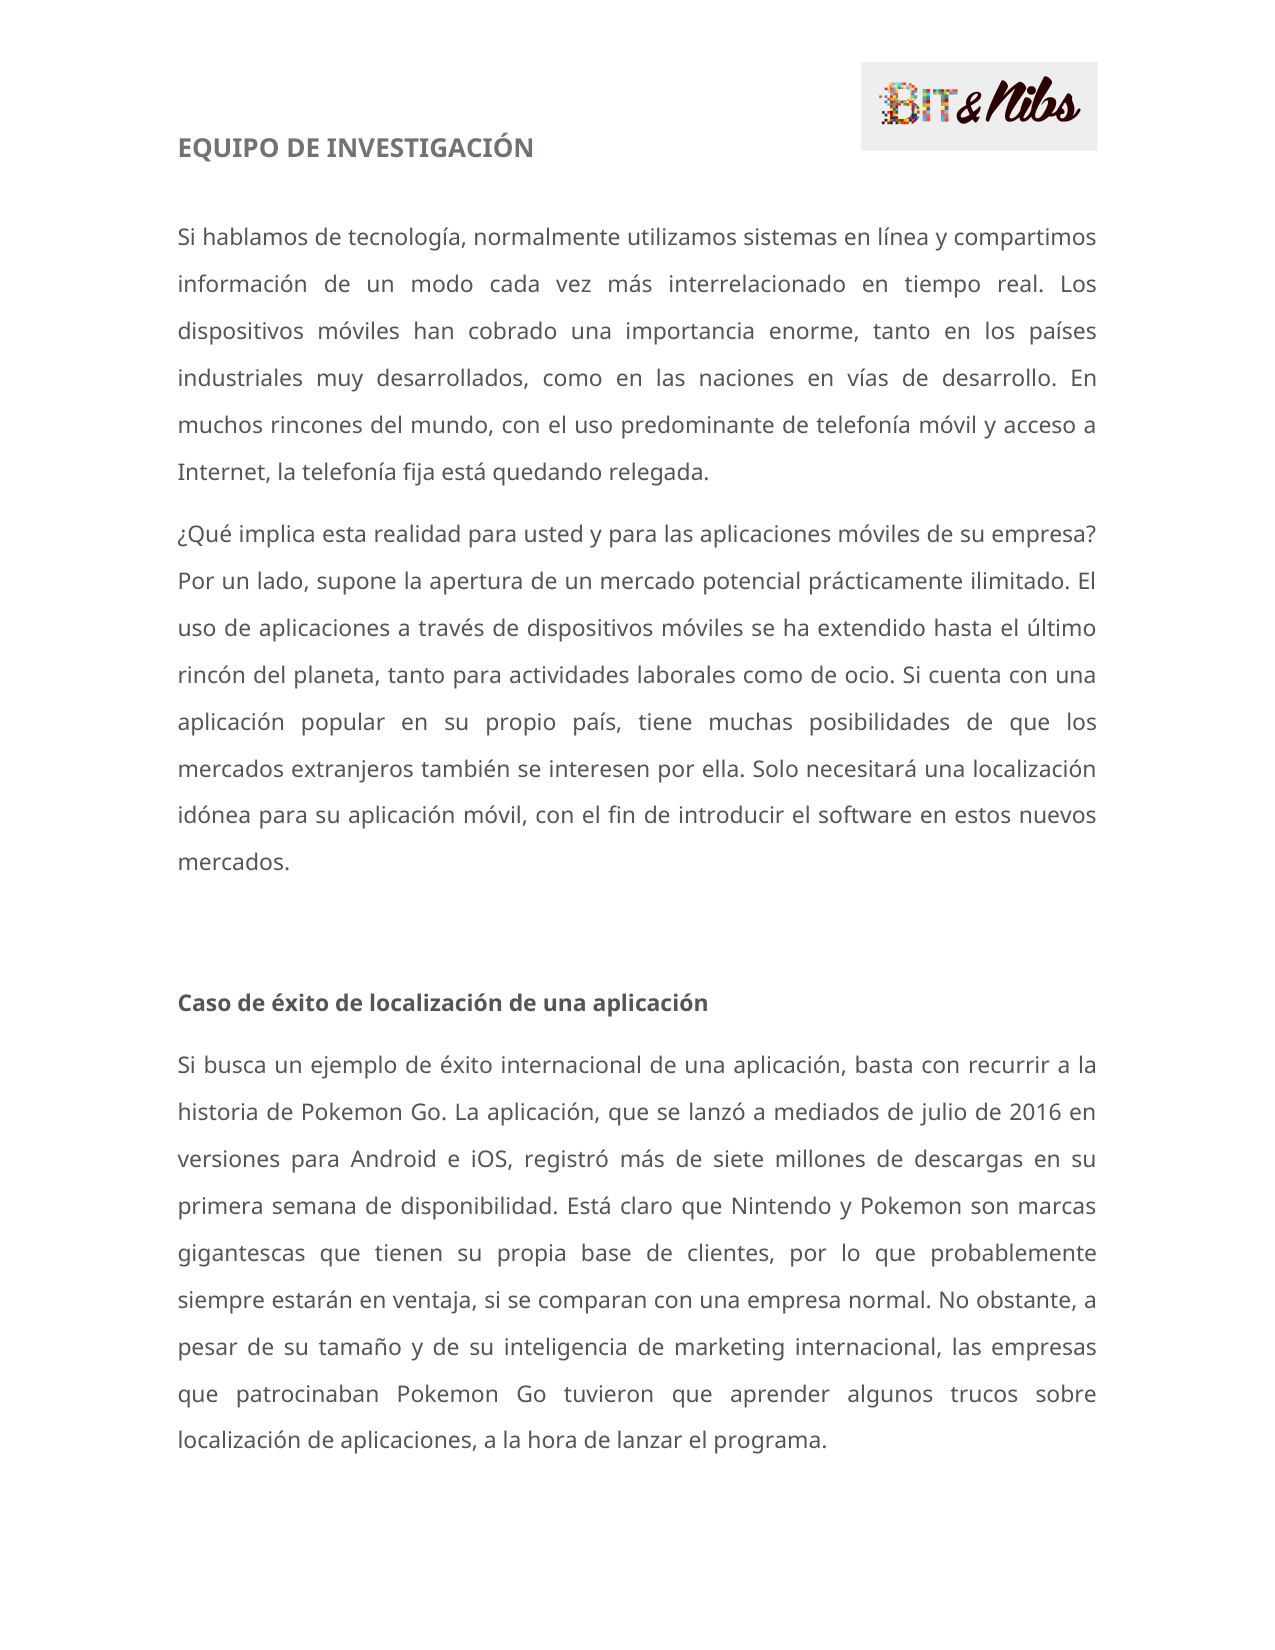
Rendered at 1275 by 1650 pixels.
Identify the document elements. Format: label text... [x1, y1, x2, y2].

text Si busca un ejemplo de éxito internacional de una aplicación, basta con recurrir a la historia de Pokemon Go. La aplicación, que se lanzó a mediados de julio de 2016 en versiones para Android e iOS, registró más de siete millones de descargas en su primera semana de disponibilidad. Está claro que Nintendo y Pokemon son marcas gigantescas que tienen su propia base de clientes, por lo que probablemente siempre estarán en ventaja, si se comparan con una empresa normal. No obstante, a pesar de su tamaño y de su inteligencia de marketing internacional, las empresas que patrocinaban Pokemon Go tuvieron que aprender algunos trucos sobre localización de aplicaciones, a la hora de lanzar el programa. [177, 1049, 1098, 1456]
text Si hablamos de tecnología, normalmente utilizamos sistemas en línea y compartimos información de un modo cada vez más interrelacionado en tiempo real. Los dispositivos móviles han cobrado una importancia enorme, tanto en los países industriales muy desarrollados, como en las naciones en vías de desarrollo. En muchos rincones del mundo, con el uso predominante de telefonía móvil y acceso a Internet, la telefonía fija está quedando relegada. [177, 221, 1098, 487]
picture [860, 62, 1098, 151]
subtitle Caso de éxito de localización de una aplicación [177, 987, 1098, 1018]
text ¿Qué implica esta realidad para usted y para las aplicaciones móviles de su empresa? Por un lado, supone la apertura de un mercado potencial prácticamente ilimitado. El uso de aplicaciones a través de dispositivos móviles se ha extendido hasta el último rincón del planeta, tanto para actividades laborales como de ocio. Si cuenta con una aplicación popular en su propio país, tiene muchas posibilidades de que los mercados extranjeros también se interesen por ella. Solo necesitará una localización idónea para su aplicación móvil, con el fin de introducir el software en estos nuevos mercados. [177, 518, 1098, 878]
